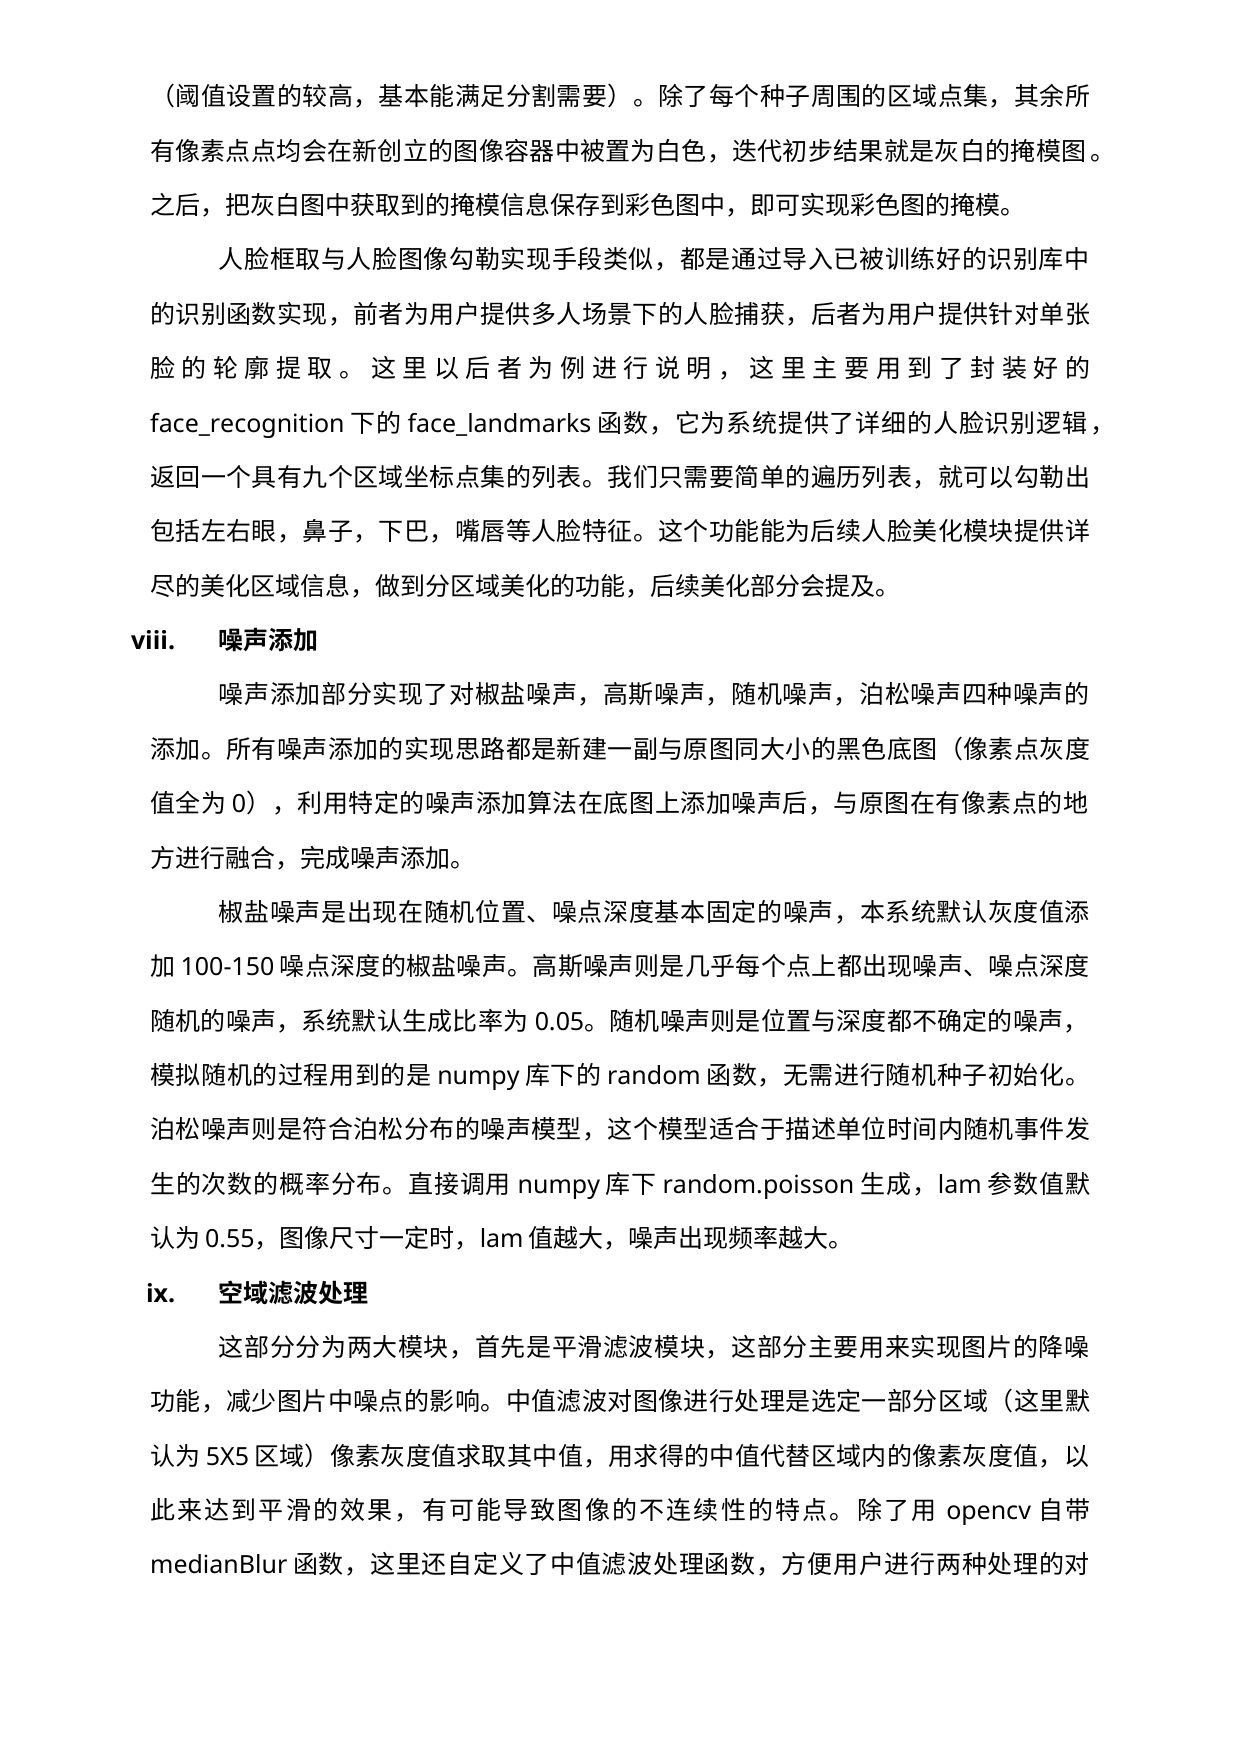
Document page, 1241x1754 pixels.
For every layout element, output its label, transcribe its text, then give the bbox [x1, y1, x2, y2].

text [150, 1327, 1090, 1581]
list 空域滤波处理 [175, 1273, 1090, 1309]
list 噪声添加 [175, 621, 1090, 657]
text 椒盐噪声是出现在随机位置、噪点深度基本固定的噪声，本系统默认灰度值添加100-150噪点深度的椒盐噪声。高斯噪声则是几乎每个点上都出现噪声、噪点深度随机的噪声，系统默认生成比率为0.05。随机噪声则是位置与深度都不确定的噪声，模拟随机的过程用到的是numpy库下的random函数，无需进行随机种子初始化。泊松噪声则是符合泊松分布的噪声模型，这个模型适合于描述单位时间内随机事件发生的次数的概率分布。直接调用numpy库下random.poisson生成，lam参数值默认为0.55，图像尺寸一定时，lam值越大，噪声出现频率越大。 [150, 892, 1090, 1255]
text 噪声添加部分实现了对椒盐噪声，高斯噪声，随机噪声，泊松噪声四种噪声的添加。所有噪声添加的实现思路都是新建一副与原图同大小的黑色底图（像素点灰度值全为0），利用特定的噪声添加算法在底图上添加噪声后，与原图在有像素点的地方进行融合，完成噪声添加。 [150, 675, 1090, 874]
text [150, 77, 1090, 222]
text 人脸框取与人脸图像勾勒实现手段类似，都是通过导入已被训练好的识别库中的识别函数实现，前者为用户提供多人场景下的人脸捕获，后者为用户提供针对单张脸的轮廓提取。这里以后者为例进行说明，这里主要用到了封装好的face_recognition下的face_landmarks函数，它为系统提供了详细的人脸识别逻辑，返回一个具有九个区域坐标点集的列表。我们只需要简单的遍历列表，就可以勾勒出包括左右眼，鼻子，下巴，嘴唇等人脸特征。这个功能能为后续人脸美化模块提供详尽的美化区域信息，做到分区域美化的功能，后续美化部分会提及。 [150, 240, 1090, 602]
